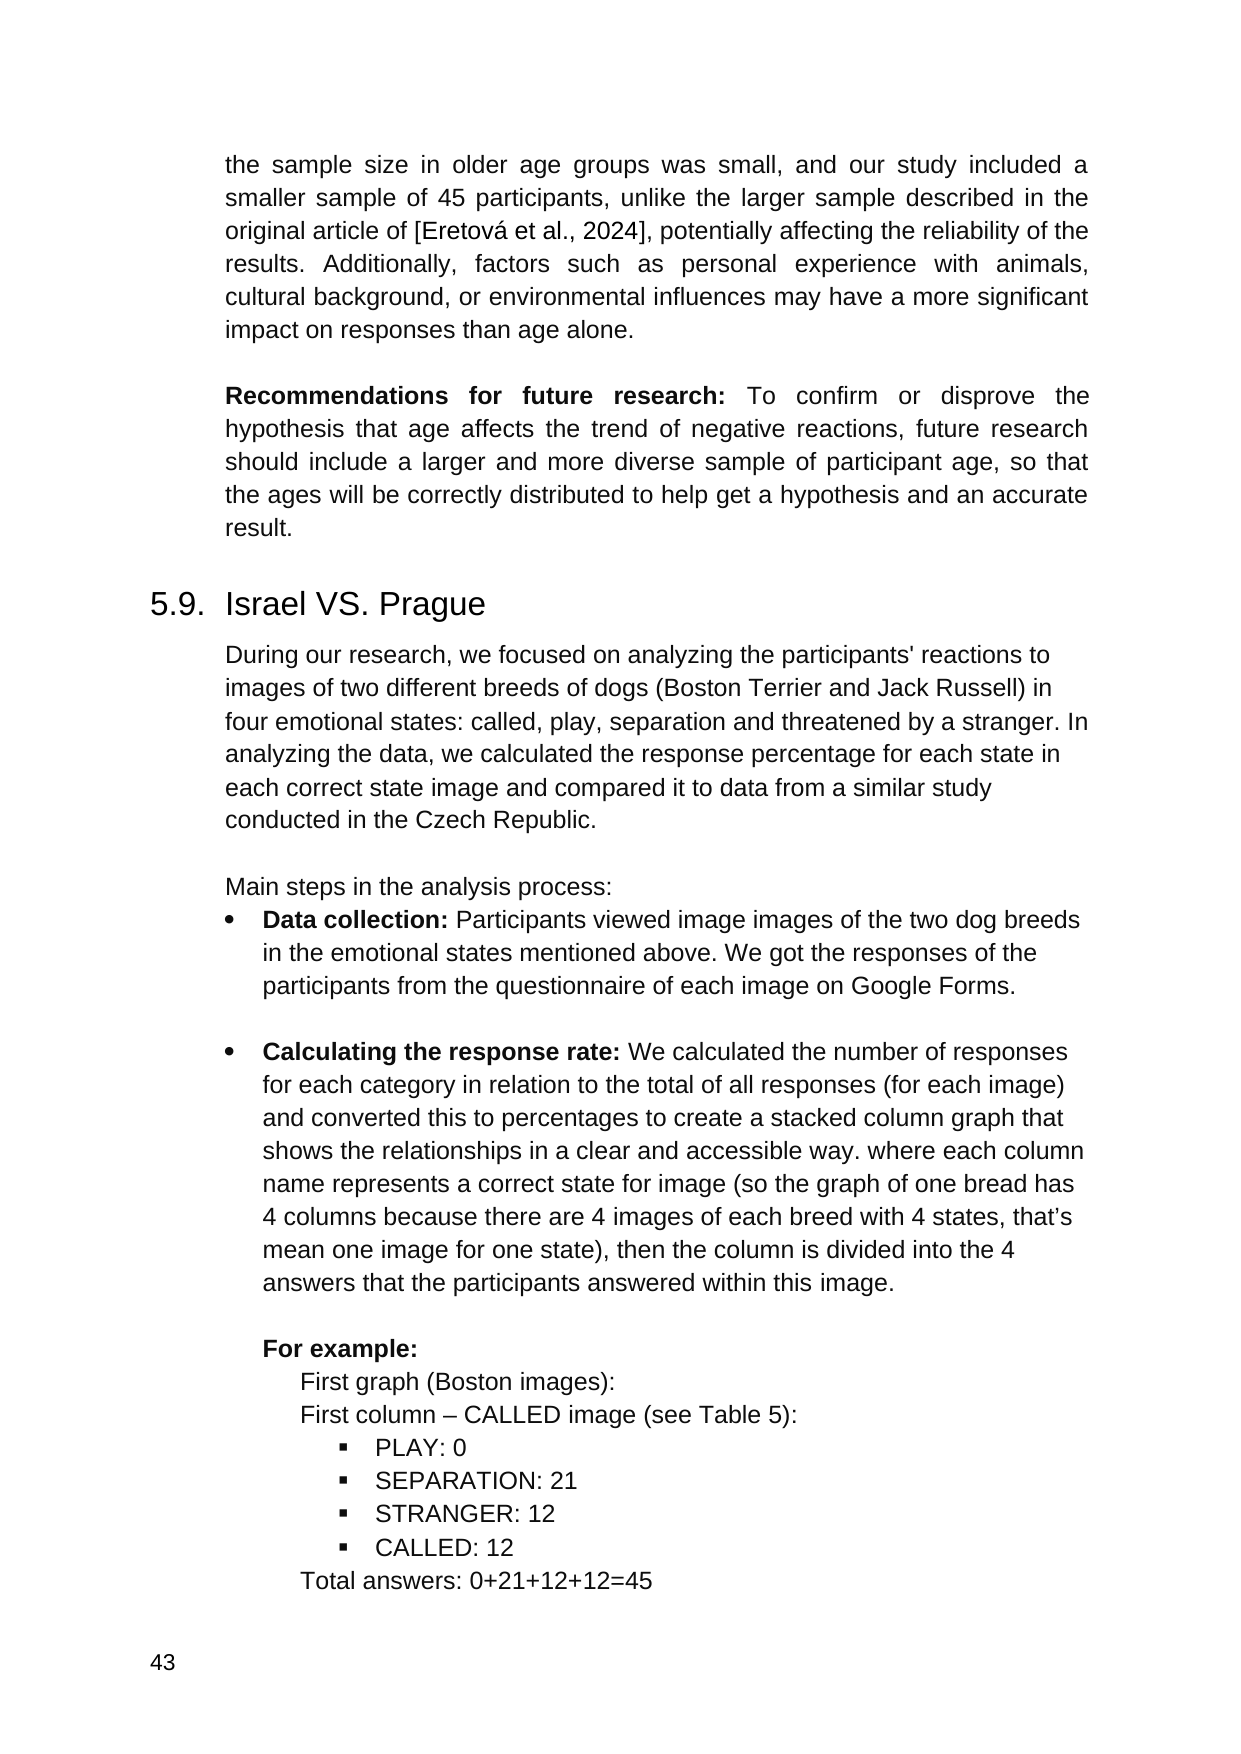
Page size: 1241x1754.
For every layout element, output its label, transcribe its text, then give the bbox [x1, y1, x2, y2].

list First column – CALLED image (see Table 5): [636, 1400, 1090, 1429]
list PLAY: 0 [337, 1433, 1090, 1462]
list STRANGER: 12 [337, 1499, 1090, 1528]
list Calculating the response rate: We calculated the number of responses for each category in relation to the total of all responses (for each image) and converted this to percentages to create a stacked column graph that shows the relationships in a clear and accessible way. where each column name represents a correct state for image (so the graph of one bread has 4 columns because there are 4 images of each breed with 4 states, that’s mean one image for one state), then the column is divided into the 4 answers that the participants answered within this image. [225, 1037, 1090, 1297]
text Main steps in the analysis process: [225, 872, 1090, 900]
list First graph (Boston images): [588, 1367, 1090, 1396]
text During our research, we focused on analyzing the participants' reactions to images of two different breeds of dogs (Boston Terrier and Jack Russell) in four emotional states: called, play, separation and threatened by a stranger. In analyzing the data, we calculated the response percentage for each state in each correct state image and compared it to data from a similar study conducted in the Czech Republic. [225, 640, 1090, 834]
text For example: [187, 1334, 1090, 1363]
list SEPARATION: 21 [337, 1466, 1090, 1495]
list First column – CALLED image (see Table 5): [300, 1400, 568, 1429]
list First graph (Boston images): [300, 1367, 520, 1396]
list Total answers: 0+21+12+12=45 [300, 1566, 1090, 1594]
subtitle Israel VS. Prague [150, 584, 1090, 622]
list Data collection: Participants viewed image images of the two dog breeds in the emotional states mentioned above. We got the responses of the participants from the questionnaire of each image on Google Forms. [225, 904, 1090, 999]
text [225, 150, 1090, 344]
text Recommendations for future research: To confirm or disprove the hypothesis that age affects the trend of negative reactions, future research should include a larger and more diverse sample of participant age, so that the ages will be correctly distributed to help get a hypothesis and an accurate result. [225, 381, 1090, 542]
list CALLED: 12 [337, 1532, 1090, 1561]
